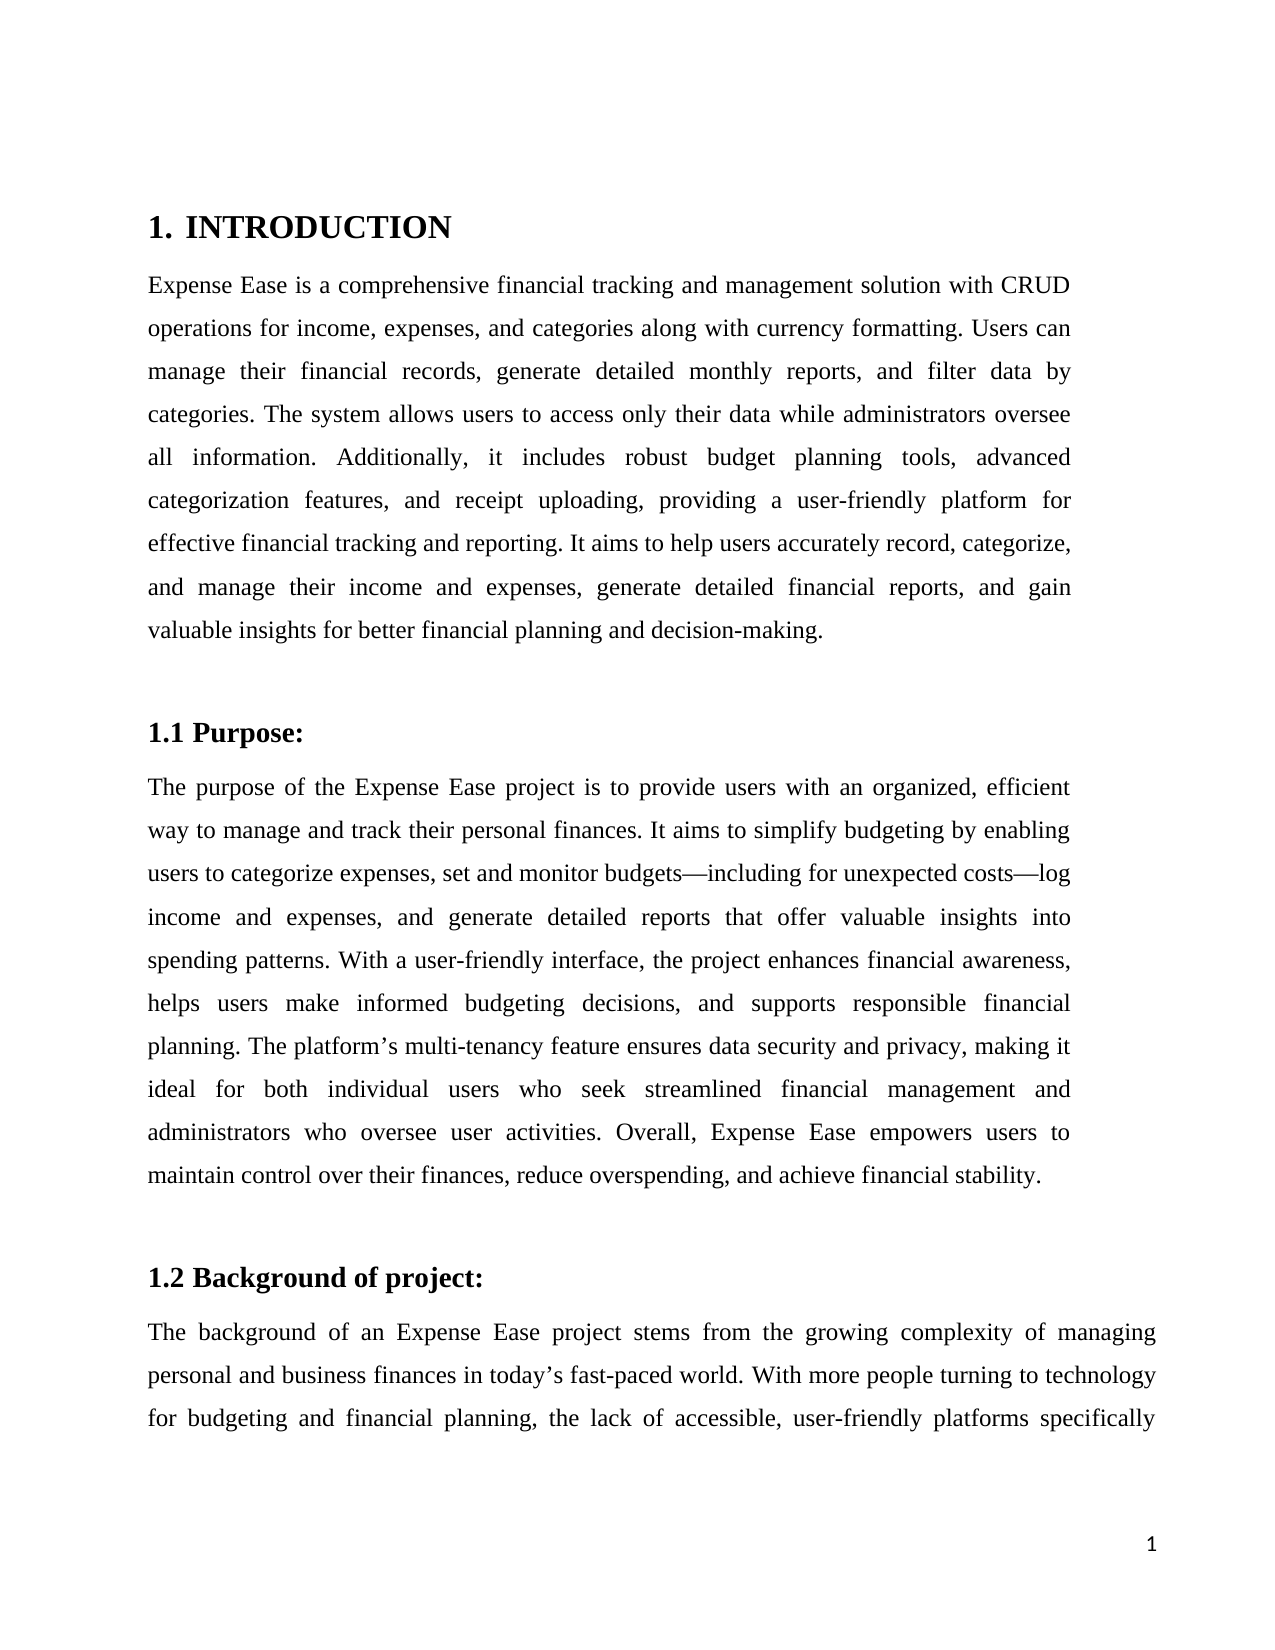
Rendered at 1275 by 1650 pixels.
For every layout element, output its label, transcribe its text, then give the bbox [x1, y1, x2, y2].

list Background of project: [148, 1260, 1157, 1294]
list INTRODUCTION [148, 207, 1072, 246]
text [147, 1317, 1157, 1432]
text Expense Ease is a comprehensive financial tracking and management solution with CRUD operations for income, expenses, and categories along with currency formatting. Users can manage their financial records, generate detailed monthly reports, and filter data by categories. The system allows users to access only their data while administrators oversee all information. Additionally, it includes robust budget planning tools, advanced categorization features, and receipt uploading, providing a user-friendly platform for effective financial tracking and reporting. It aims to help users accurately record, categorize, and manage their income and expenses, generate detailed financial reports, and gain valuable insights for better financial planning and decision-making. [148, 270, 1072, 643]
text The purpose of the Expense Ease project is to provide users with an organized, efficient way to manage and track their personal finances. It aims to simplify budgeting by enabling users to categorize expenses, set and monitor budgets—including for unexpected costs—log income and expenses, and generate detailed reports that offer valuable insights into spending patterns. With a user-friendly interface, the project enhances financial awareness, helps users make informed budgeting decisions, and supports responsible financial planning. The platform’s multi-tenancy feature ensures data security and privacy, making it ideal for both individual users who seek streamlined financial management and administrators who oversee user activities. Overall, Expense Ease empowers users to maintain control over their finances, reduce overspending, and achieve financial stability. [147, 772, 1072, 1189]
list Purpose: [148, 715, 1072, 749]
